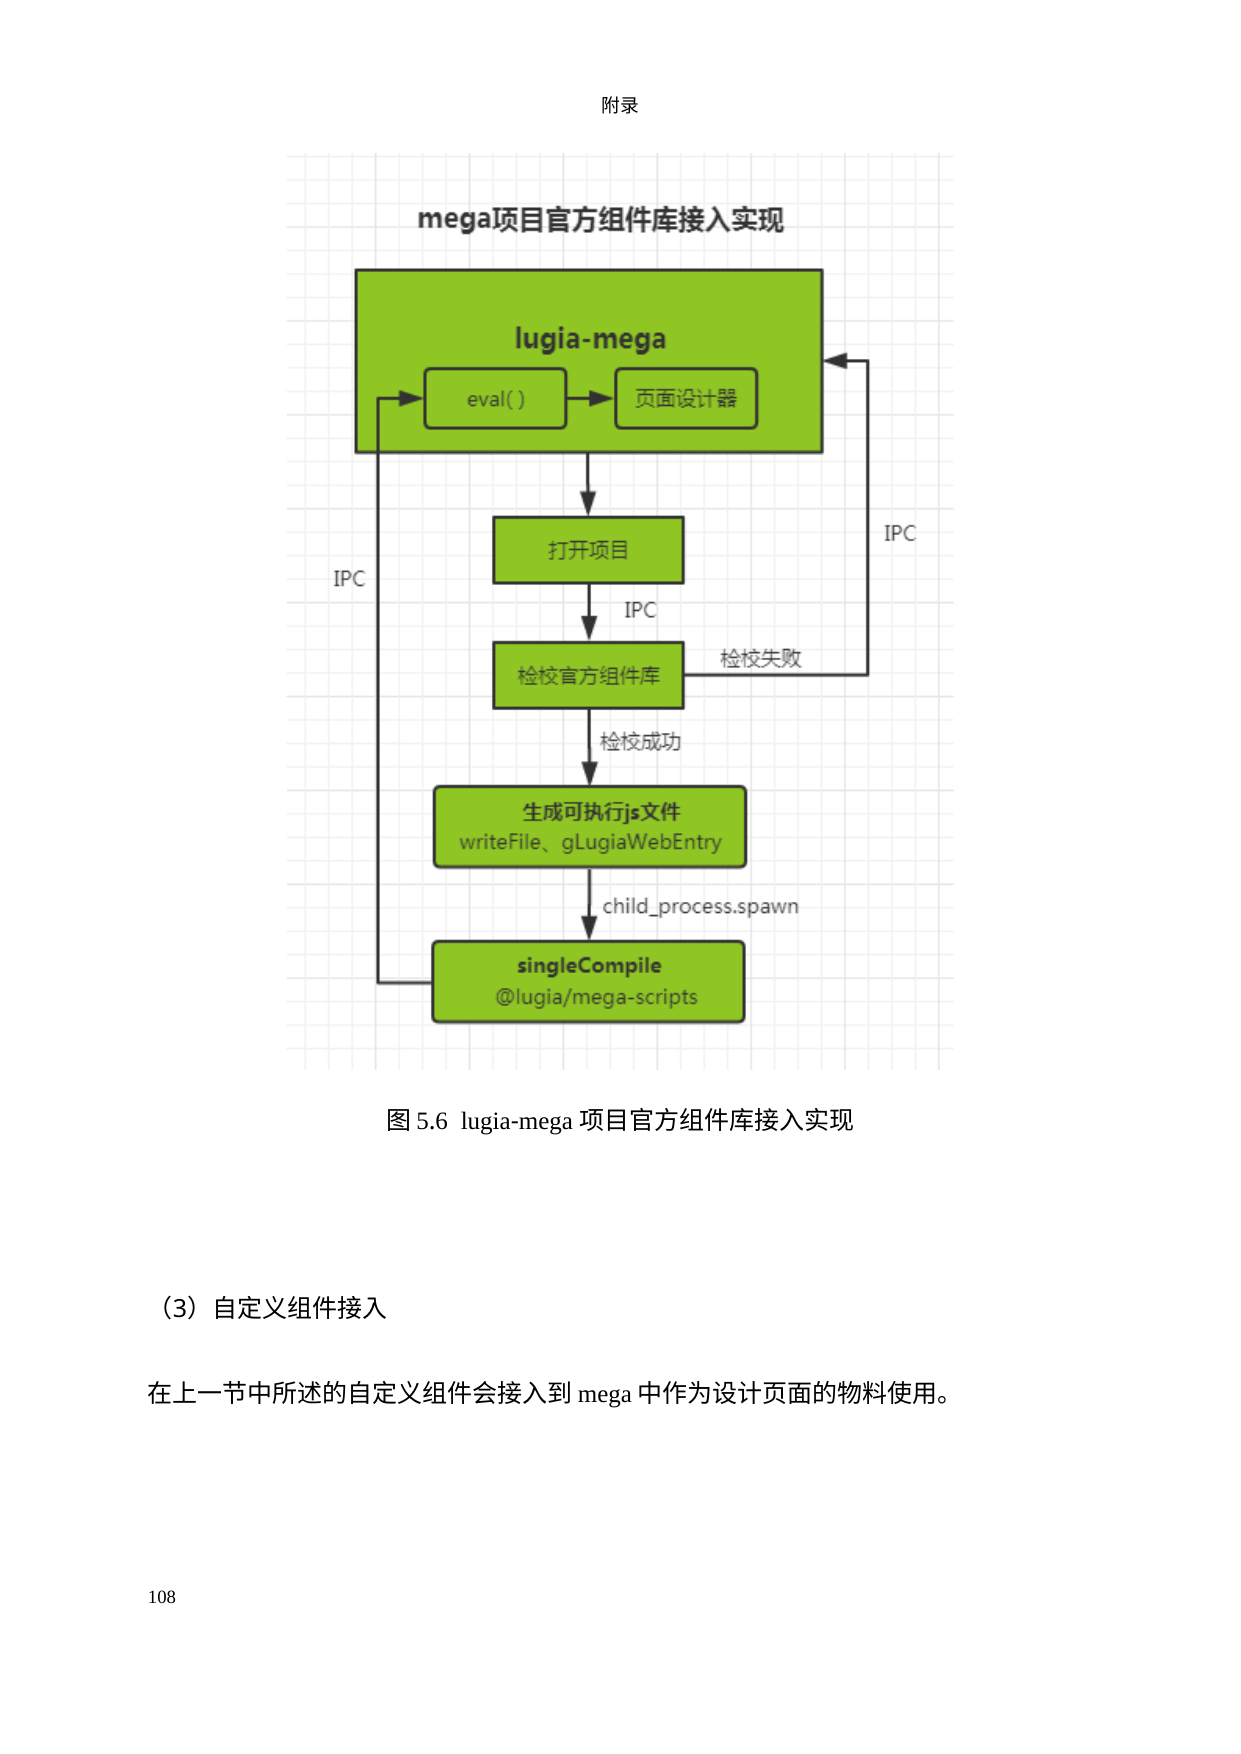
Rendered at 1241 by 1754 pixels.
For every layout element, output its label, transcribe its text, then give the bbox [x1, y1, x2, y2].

text 在上一节中所述的自定义组件会接入到mega中作为设计页面的物料使用。 [148, 1358, 1092, 1426]
text 图5.6 lugia-mega 项目官方组件库接入实现 [148, 1085, 1092, 1153]
picture [286, 153, 954, 1070]
subtitle 自定义组件接入 [148, 1273, 1092, 1341]
